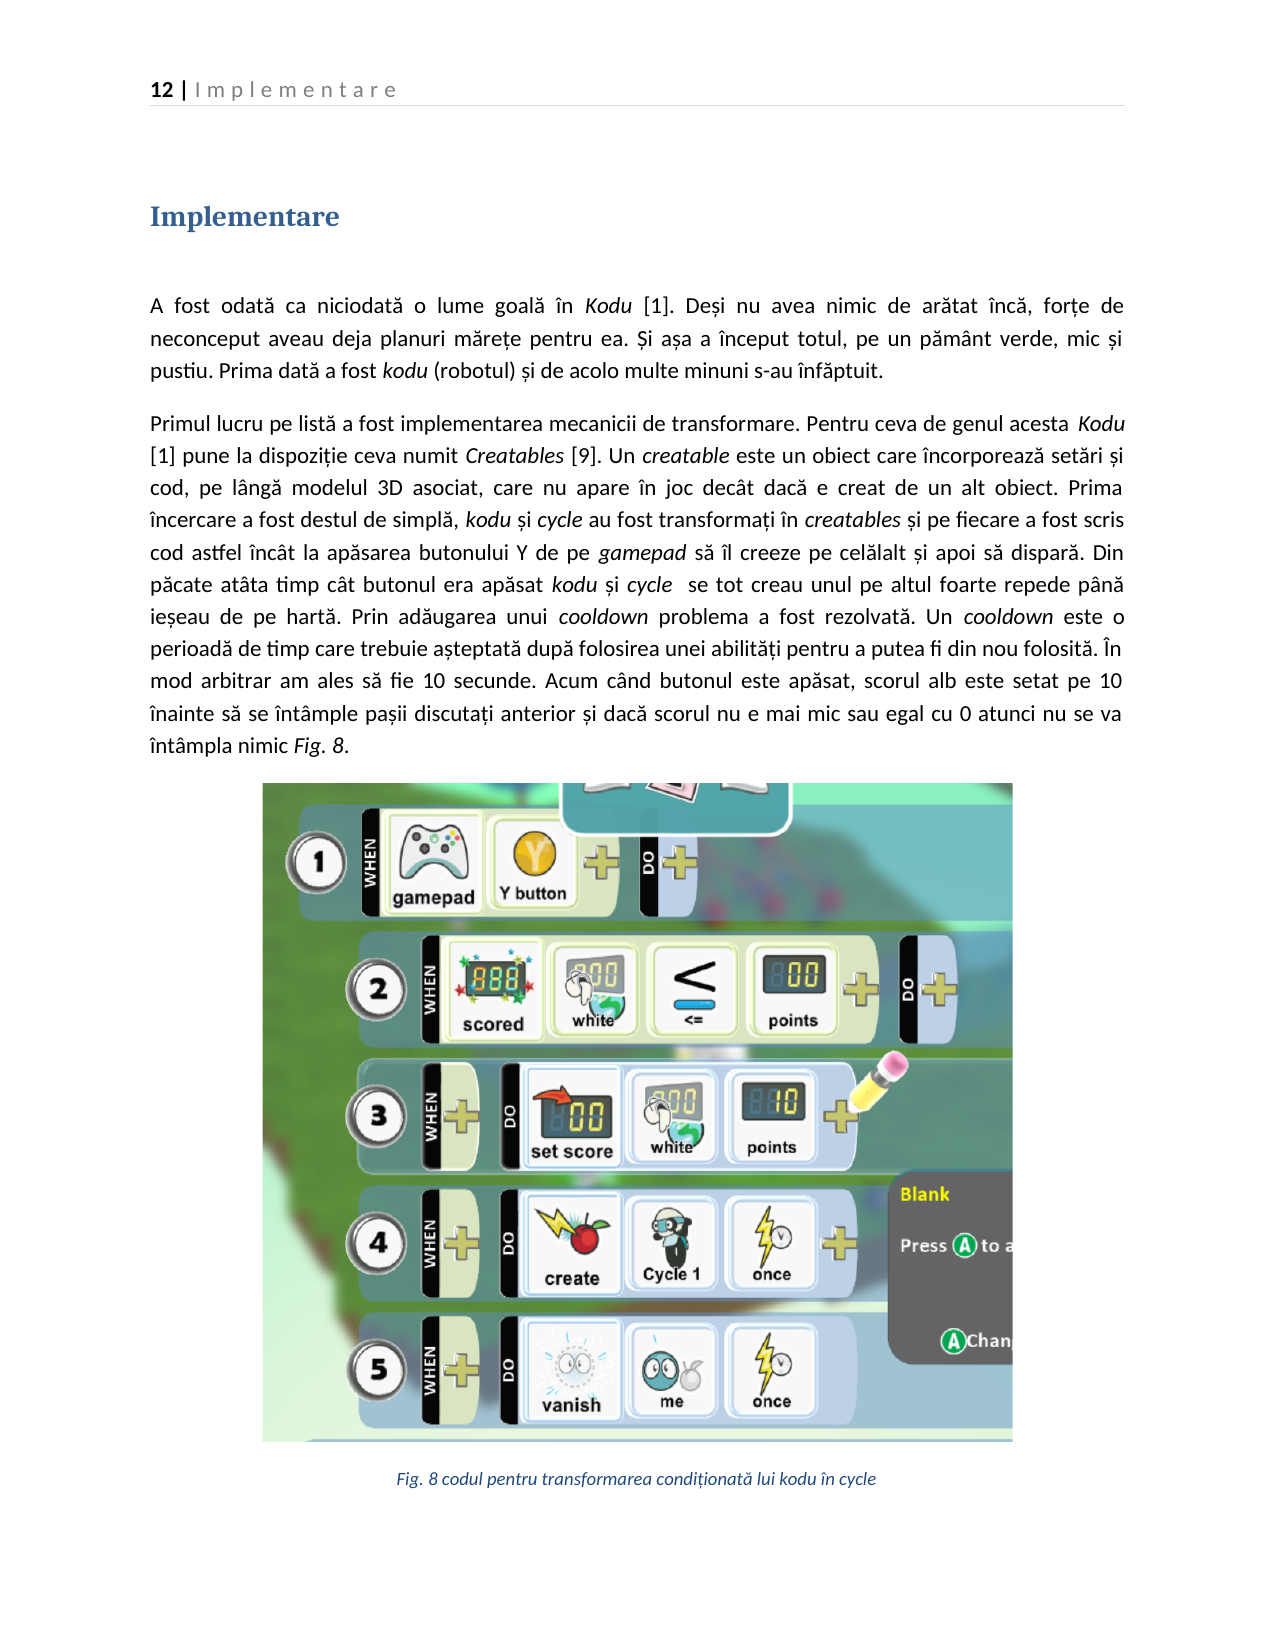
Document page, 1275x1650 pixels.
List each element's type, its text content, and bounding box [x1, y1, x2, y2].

subtitle Implementare [150, 200, 1125, 233]
text Fig. 8 codul pentru transformarea condiționată lui kodu în cycle [150, 1467, 1125, 1490]
text Primul lucru pe listă a fost implementarea mecanicii de transformare. Pentru ceva de genul acesta Kodu pune la dispoziție ceva numit Creatables . Un creatable este un obiect care încorporează setări și cod, pe lângă modelul 3D asociat, care nu apare în joc decât dacă e creat de un alt obiect. Prima încercare a fost destul de simplă, kodu și cycle au fost transformați în creatables și pe fiecare a fost scris cod astfel încât la apăsarea butonului Y de pe gamepad să îl creeze pe celălalt și apoi să dispară. Din păcate atâta timp cât butonul era apăsat kodu și cycle se tot creau unul pe altul foarte repede până ieșeau de pe hartă. Prin adăugarea unui cooldown problema a fost rezolvată. Un cooldown este o perioadă de timp care trebuie așteptată după folosirea unei abilități pentru a putea fi din nou folosită. În mod arbitrar am ales să fie 10 secunde. Acum când butonul este apăsat, scorul alb este setat pe 10 înainte să se întâmple pașii discutați anterior și dacă scorul nu e mai mic sau egal cu 0 atunci nu se va întâmpla nimic Fig. 8. [150, 409, 1125, 759]
picture [262, 783, 1013, 1442]
text A fost odată ca niciodată o lume goală în Kodu [1]. Deși nu avea nimic de arătat încă, forțe de neconceput aveau deja planuri mărețe pentru ea. Și așa a început totul, pe un pământ verde, mic și pustiu. Prima dată a fost kodu (robotul) și de acolo multe minuni s-au înfăptuit. [150, 292, 1125, 384]
